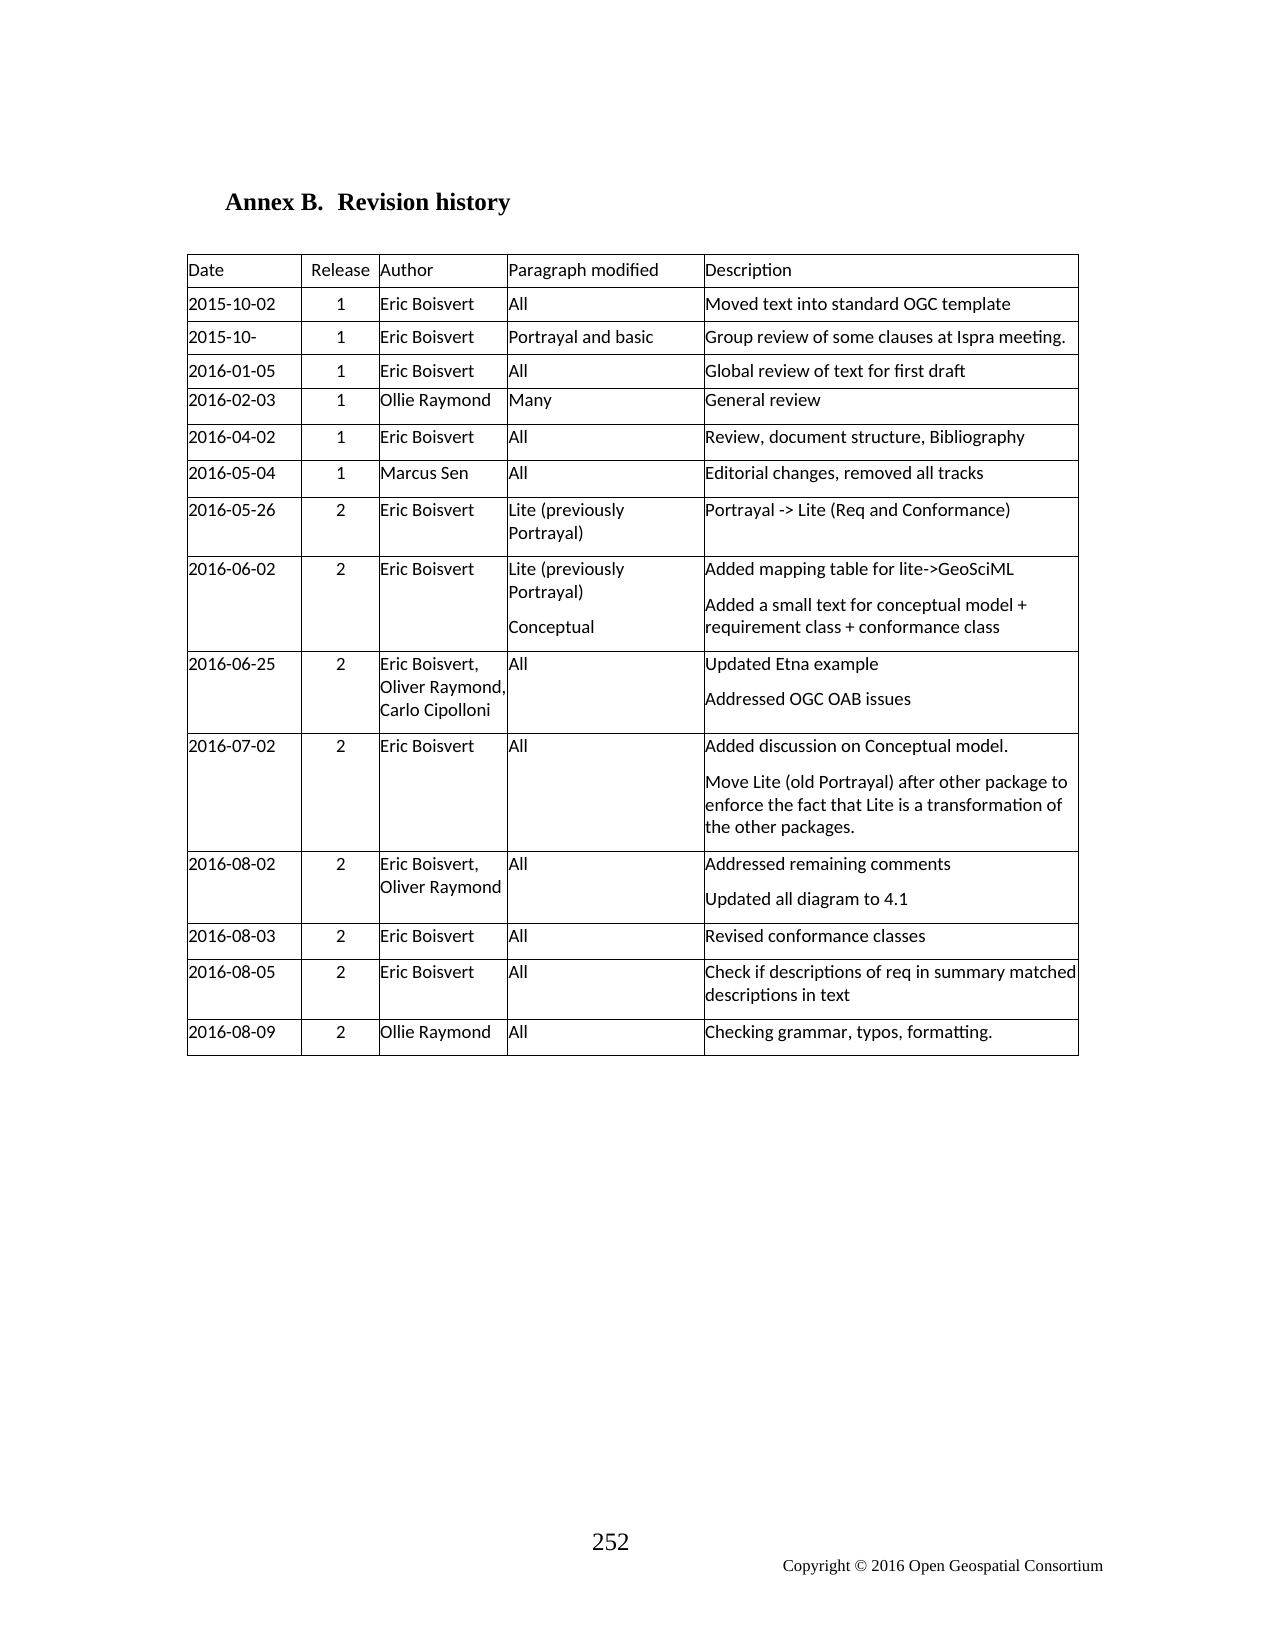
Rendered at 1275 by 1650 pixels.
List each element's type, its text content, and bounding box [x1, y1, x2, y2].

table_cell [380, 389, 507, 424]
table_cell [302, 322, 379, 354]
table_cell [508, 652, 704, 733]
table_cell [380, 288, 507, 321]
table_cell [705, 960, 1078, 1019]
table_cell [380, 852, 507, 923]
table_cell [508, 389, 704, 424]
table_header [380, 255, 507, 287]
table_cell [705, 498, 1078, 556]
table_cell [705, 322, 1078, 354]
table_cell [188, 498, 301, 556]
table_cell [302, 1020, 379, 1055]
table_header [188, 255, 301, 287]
text Revision history [225, 187, 1034, 216]
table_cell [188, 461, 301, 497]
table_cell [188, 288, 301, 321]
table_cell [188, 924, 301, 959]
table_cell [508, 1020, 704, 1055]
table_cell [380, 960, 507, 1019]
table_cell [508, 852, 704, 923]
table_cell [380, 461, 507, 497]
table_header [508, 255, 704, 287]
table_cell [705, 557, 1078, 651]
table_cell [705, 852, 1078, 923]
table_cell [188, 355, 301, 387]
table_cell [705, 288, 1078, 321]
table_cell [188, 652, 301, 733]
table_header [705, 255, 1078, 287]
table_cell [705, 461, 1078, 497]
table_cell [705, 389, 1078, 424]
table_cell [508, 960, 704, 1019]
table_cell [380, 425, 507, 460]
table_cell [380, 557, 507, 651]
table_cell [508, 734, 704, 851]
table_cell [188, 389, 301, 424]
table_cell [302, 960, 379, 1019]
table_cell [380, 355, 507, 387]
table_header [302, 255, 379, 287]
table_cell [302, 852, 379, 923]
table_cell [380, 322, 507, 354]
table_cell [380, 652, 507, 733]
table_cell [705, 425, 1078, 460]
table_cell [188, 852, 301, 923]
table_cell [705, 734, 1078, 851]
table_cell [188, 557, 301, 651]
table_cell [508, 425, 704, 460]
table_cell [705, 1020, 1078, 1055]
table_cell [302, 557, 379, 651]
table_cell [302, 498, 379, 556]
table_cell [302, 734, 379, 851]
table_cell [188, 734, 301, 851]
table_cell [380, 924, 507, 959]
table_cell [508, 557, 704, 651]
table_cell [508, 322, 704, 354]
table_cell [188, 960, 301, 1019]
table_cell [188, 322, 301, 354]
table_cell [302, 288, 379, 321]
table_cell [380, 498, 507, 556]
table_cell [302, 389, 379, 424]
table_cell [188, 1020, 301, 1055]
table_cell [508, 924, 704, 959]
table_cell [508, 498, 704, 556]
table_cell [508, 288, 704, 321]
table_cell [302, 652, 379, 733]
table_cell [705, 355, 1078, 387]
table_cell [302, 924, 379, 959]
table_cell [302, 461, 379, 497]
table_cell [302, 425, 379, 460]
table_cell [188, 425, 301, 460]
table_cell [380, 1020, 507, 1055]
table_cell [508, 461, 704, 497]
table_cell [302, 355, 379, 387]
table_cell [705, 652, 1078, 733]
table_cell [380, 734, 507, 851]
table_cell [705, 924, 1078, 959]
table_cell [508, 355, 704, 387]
